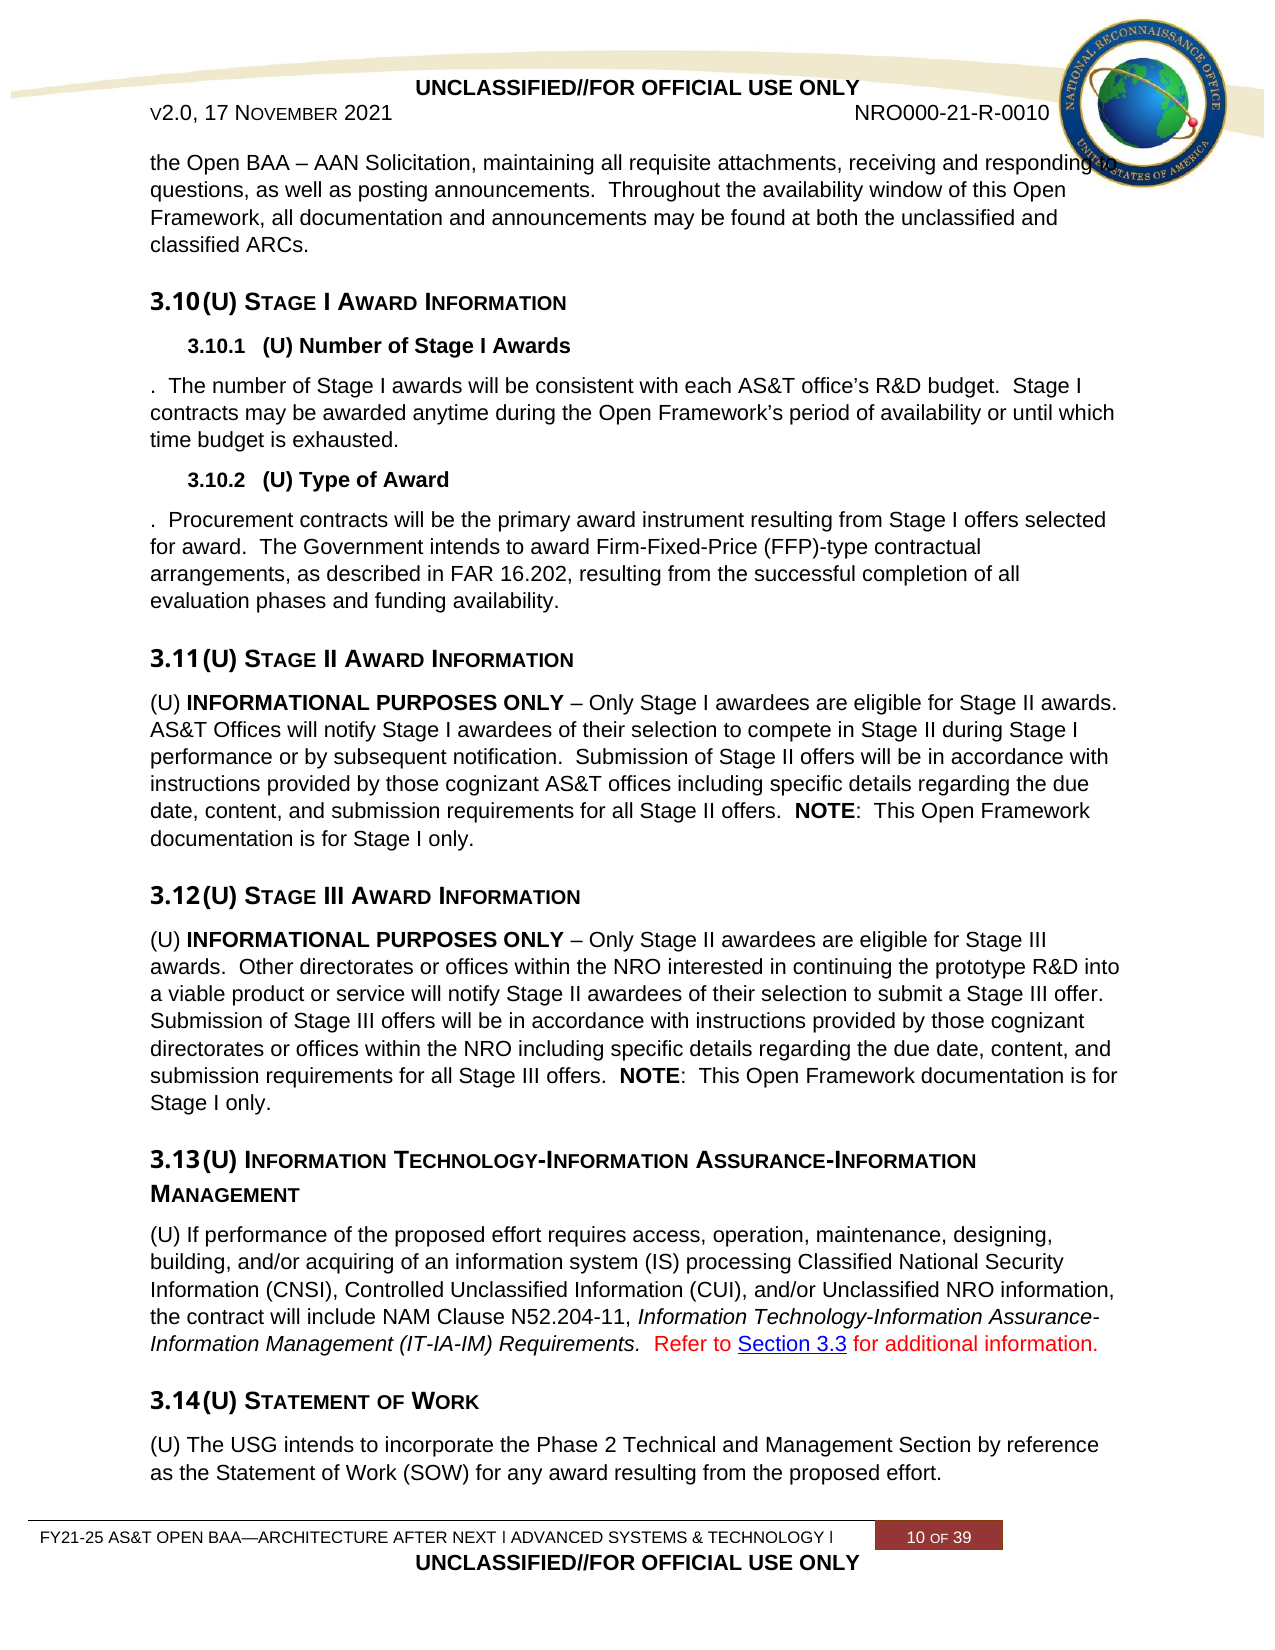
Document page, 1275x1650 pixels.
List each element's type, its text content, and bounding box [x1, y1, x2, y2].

subtitle (U) Stage III Award Information [150, 878, 1125, 912]
text (U) INFORMATIONAL PURPOSES ONLY – Only Stage II awardees are eligible for Stage III awards. Other directorates or offices within the NRO interested in continuing the prototype R&D into a viable product or service will notify Stage II awardees of their selection to submit a Stage III offer. Submission of Stage III offers will be in accordance with instructions provided by those cognizant directorates or offices within the NRO including specific details regarding the due date, content, and submission requirements for all Stage III offers. NOTE: This Open Framework documentation is for Stage I only. [150, 927, 1125, 1115]
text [150, 150, 1125, 257]
subtitle (U) Statement of Work [150, 1383, 1125, 1417]
text . Procurement contracts will be the primary award instrument resulting from Stage I offers selected for award. The Government intends to award Firm-Fixed-Price (FFP)-type contractual arrangements, as described in FAR 16.202, resulting from the successful completion of all evaluation phases and funding availability. [150, 506, 1125, 613]
picture [11, 4, 1264, 214]
text (U) INFORMATIONAL PURPOSES ONLY – Only Stage I awardees are eligible for Stage II awards. AS&T Offices will notify Stage I awardees of their selection to compete in Stage II during Stage I performance or by subsequent notification. Submission of Stage II offers will be in accordance with instructions provided by those cognizant AS&T offices including specific details regarding the due date, content, and submission requirements for all Stage II offers. NOTE: This Open Framework documentation is for Stage I only. [150, 689, 1125, 851]
text . The number of Stage I awards will be consistent with each AS&T office’s R&D budget. Stage I contracts may be awarded anytime during the Open Framework’s period of availability or until which time budget is exhausted. [150, 373, 1125, 452]
subtitle (U) Stage II Award Information [150, 640, 1125, 674]
text (U) If performance of the proposed effort requires access, operation, maintenance, designing, building, and/or acquiring of an information system (IS) processing Classified National Security Information (CNSI), Controlled Unclassified Information (CUI), and/or Unclassified NRO information, the contract will include NAM Clause N52.204-11, Information Technology-Information Assurance-Information Management (IT-IA-IM) Requirements. Refer to Section 3.3 for additional information. [150, 1222, 1125, 1356]
subtitle (U) Number of Stage I Awards [187, 333, 1125, 358]
subtitle (U) Information Technology-Information Assurance-Information Management [150, 1142, 1125, 1207]
text (U) The USG intends to incorporate the Phase 2 Technical and Management Section by reference as the Statement of Work (SOW) for any award resulting from the proposed effort. [150, 1432, 1125, 1485]
subtitle (U) Stage I Award Information [150, 284, 1125, 318]
subtitle (U) Type of Award [187, 467, 1125, 492]
